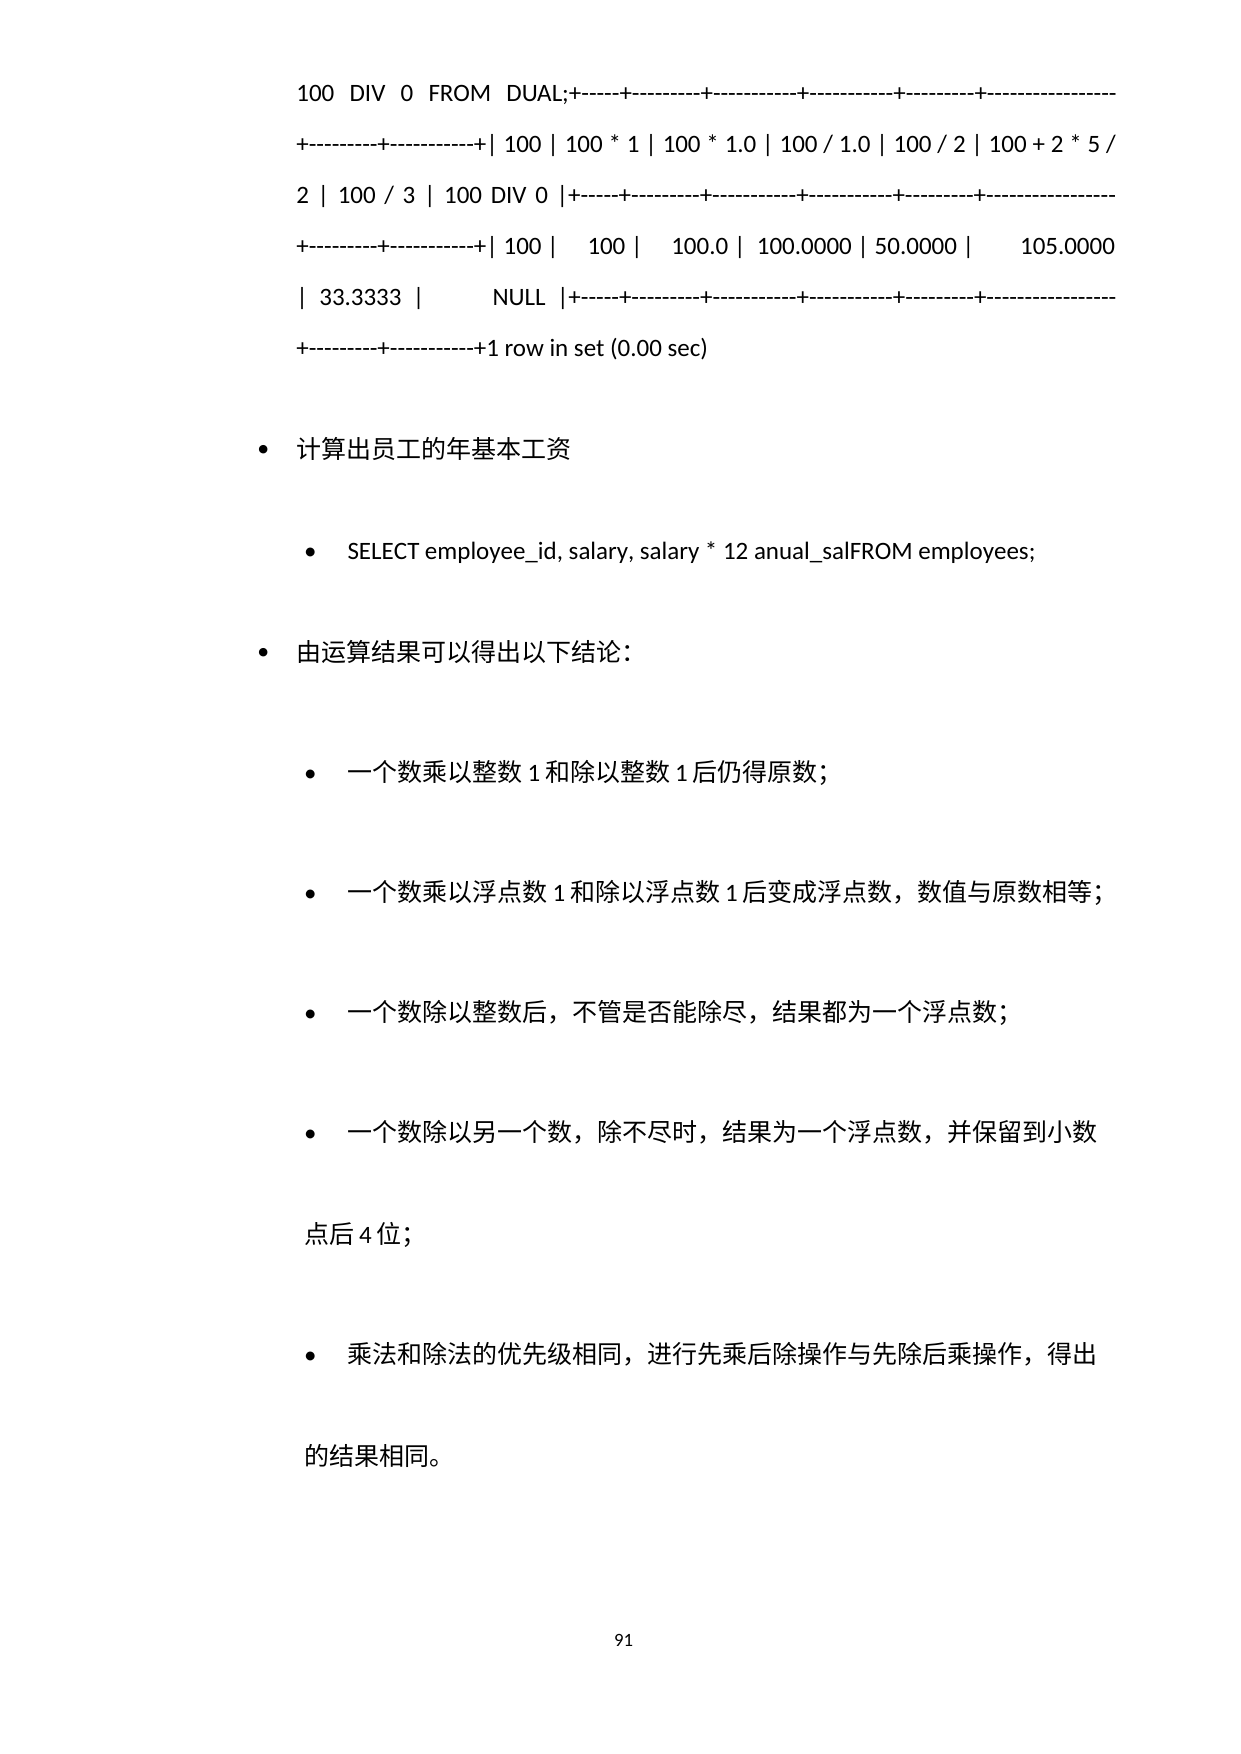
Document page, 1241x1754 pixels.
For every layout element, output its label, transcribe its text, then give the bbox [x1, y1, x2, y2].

text • SELECT employee_id, salary, salary * 12 anual_salFROM employees; [304, 533, 1118, 567]
list 由运算结果可以得出以下结论： [259, 617, 1118, 684]
text • 一个数乘以浮点数1和除以浮点数1后变成浮点数，数值与原数相等； [304, 857, 1118, 924]
text • 一个数乘以整数1和除以整数1后仍得原数； [304, 737, 1118, 804]
list 计算出员工的年基本工资 [259, 413, 1118, 481]
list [259, 76, 1118, 364]
text • 一个数除以另一个数，除不尽时，结果为一个浮点数，并保留到小数点后4位； [304, 1097, 1118, 1266]
text • 一个数除以整数后，不管是否能除尽，结果都为一个浮点数； [304, 977, 1118, 1044]
text • 乘法和除法的优先级相同，进行先乘后除操作与先除后乘操作，得出的结果相同。 [304, 1318, 1118, 1488]
